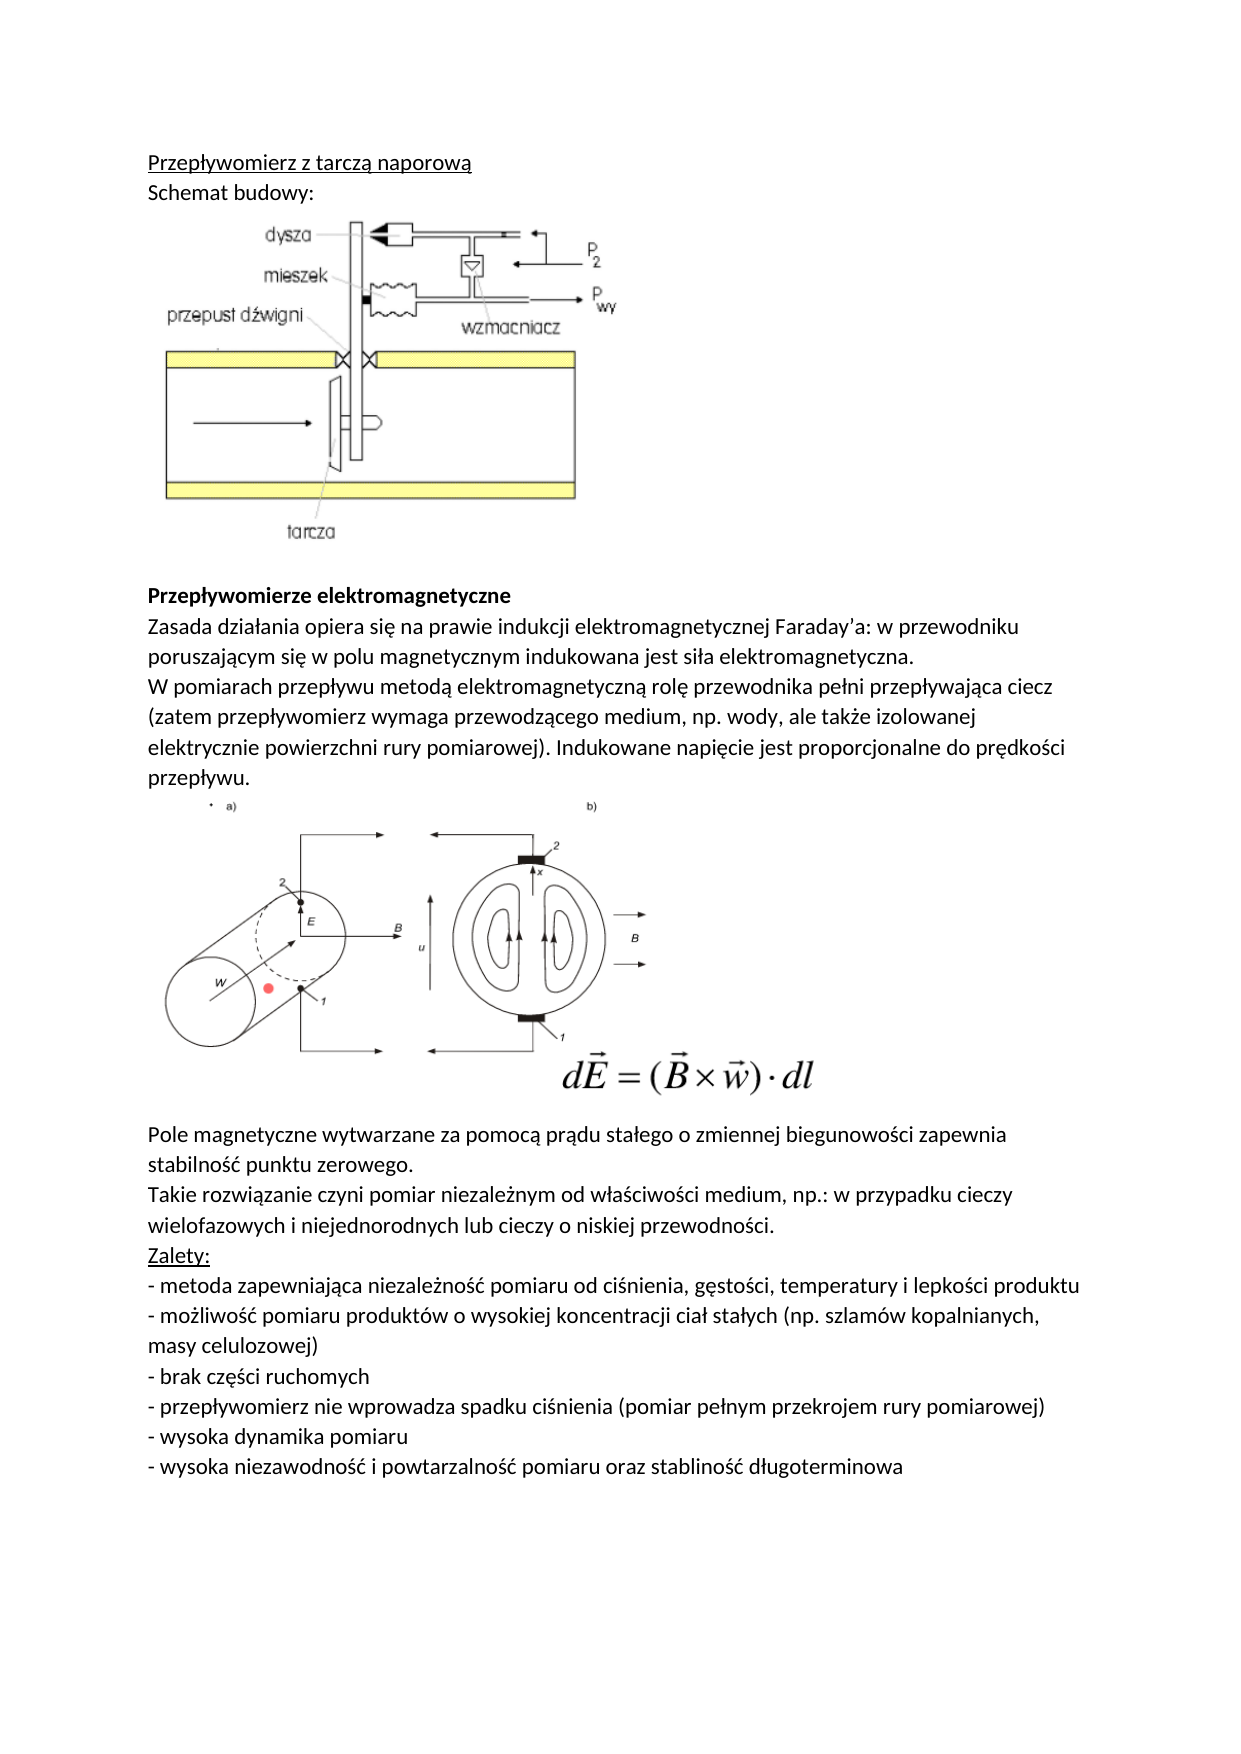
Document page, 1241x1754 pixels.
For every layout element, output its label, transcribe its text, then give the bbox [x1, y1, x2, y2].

picture [147, 793, 824, 1118]
picture [147, 208, 623, 563]
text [148, 582, 1093, 1481]
